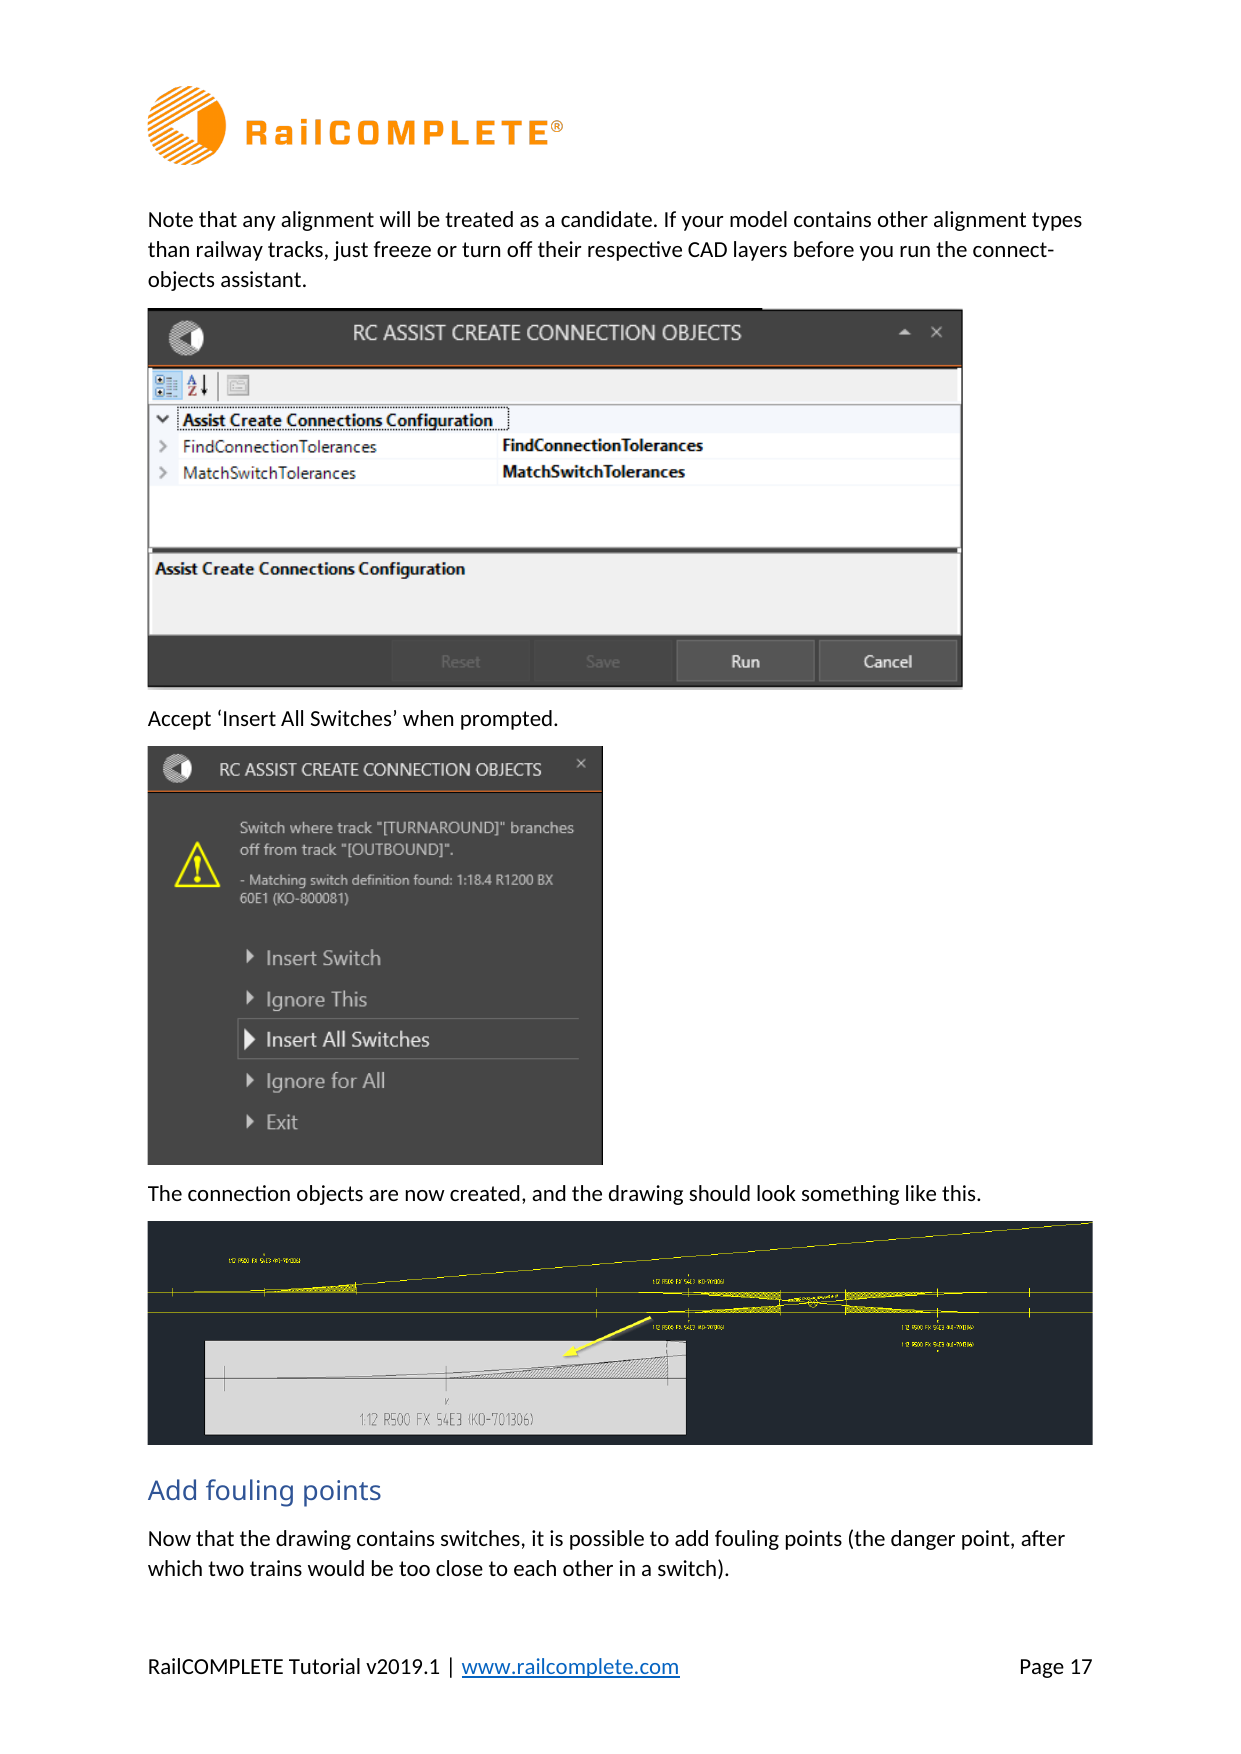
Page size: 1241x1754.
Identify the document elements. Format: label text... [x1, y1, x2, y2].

text Note that any alignment will be treated as a candidate. If your model contains other alignment types than railway tracks, just freeze or turn off their respective CAD layers before you run the connect-objects assistant. [148, 205, 1093, 293]
picture [147, 308, 963, 690]
text Accept ‘Insert All Switches’ when prompted. [148, 704, 1093, 732]
subtitle Add fouling points [148, 1471, 1093, 1508]
picture [147, 86, 573, 165]
text Now that the drawing contains switches, it is possible to add fouling points (the danger point, after which two trains would be too close to each other in a switch). [148, 1524, 1093, 1582]
picture [147, 746, 603, 1165]
text The connection objects are now created, and the drawing should look something like this. [148, 1179, 1093, 1207]
picture [147, 1221, 1093, 1445]
